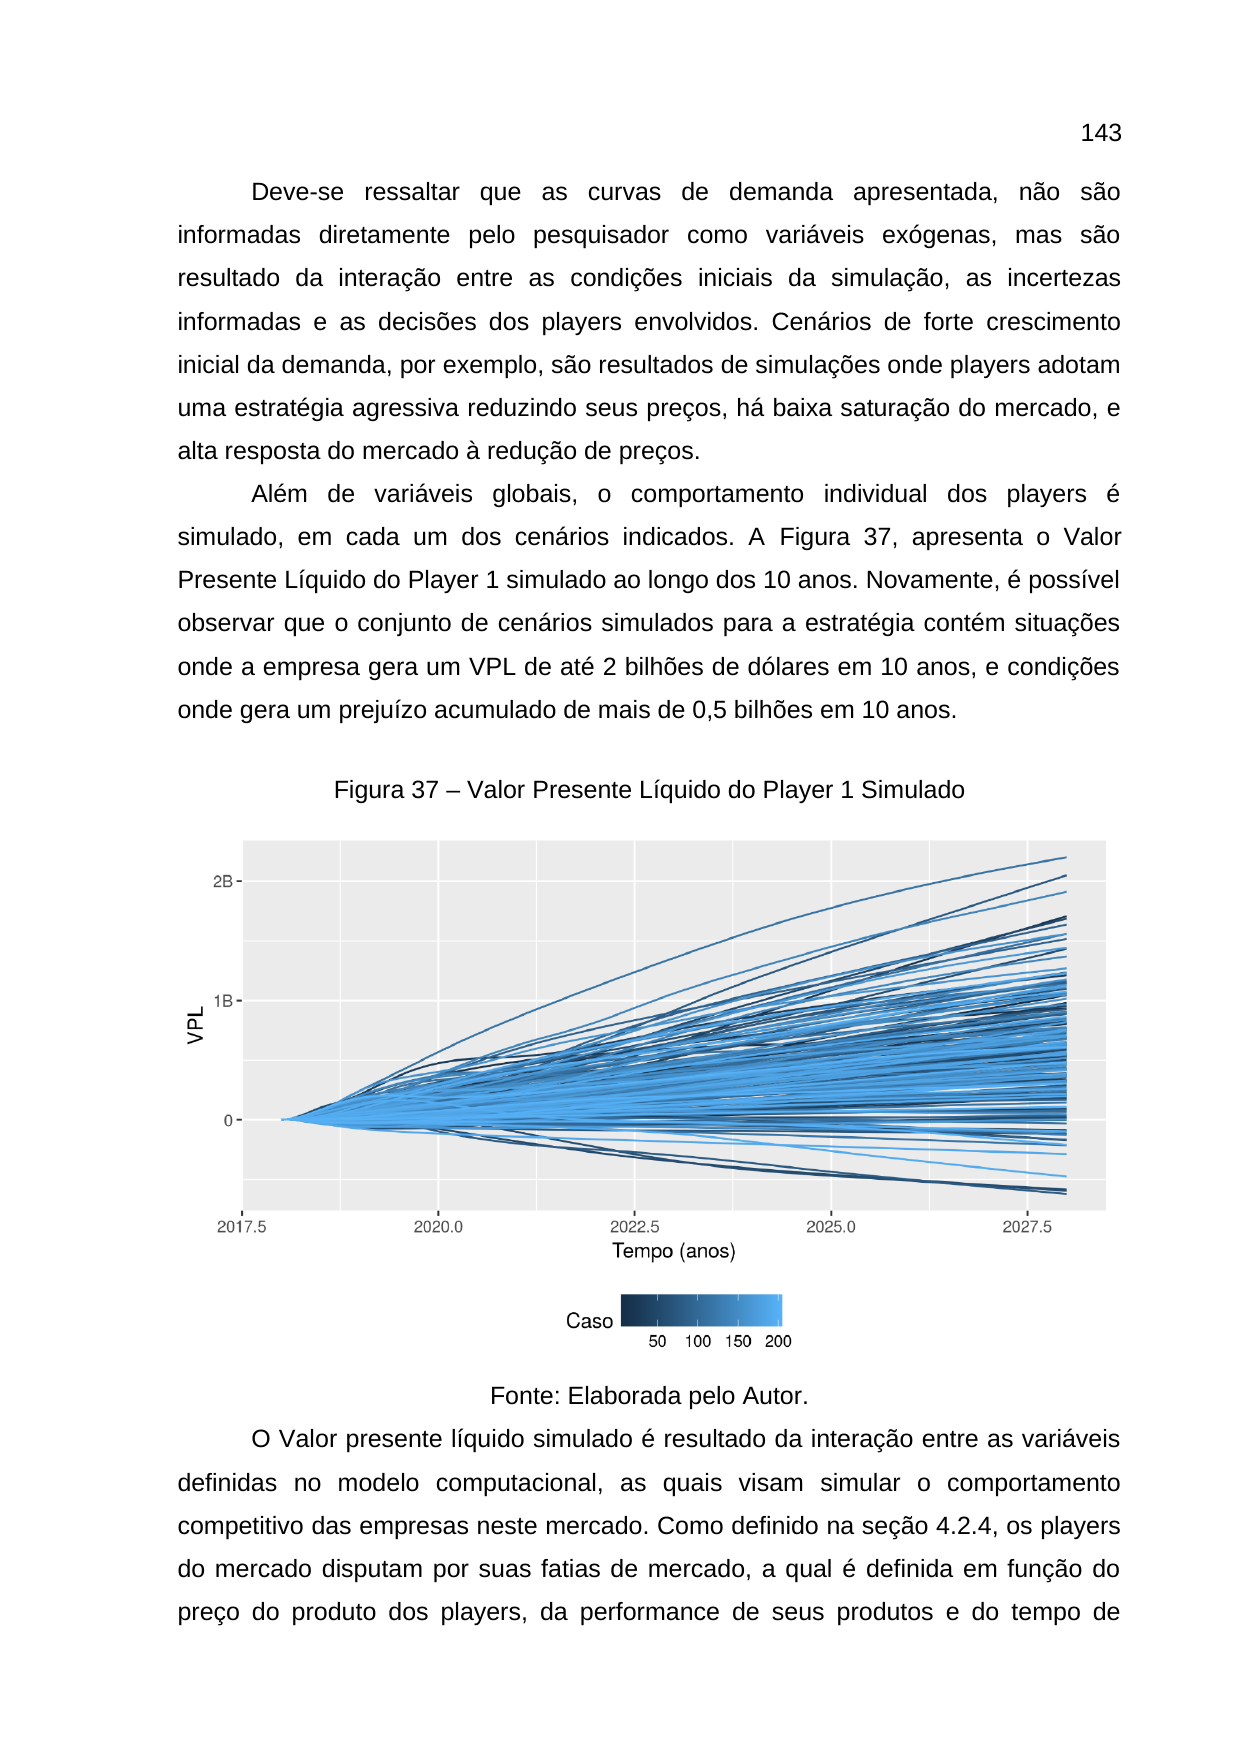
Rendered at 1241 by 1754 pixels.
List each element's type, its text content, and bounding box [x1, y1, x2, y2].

picture [177, 831, 1116, 1367]
text Deve-se ressaltar que as curvas de demanda apresentada, não são informadas diretamente pelo pesquisador como variáveis exógenas, mas são resultado da interação entre as condições iniciais da simulação, as incertezas informadas e as decisões dos players envolvidos. Cenários de forte crescimento inicial da demanda, por exemplo, são resultados de simulações onde players adotam uma estratégia agressiva reduzindo seus preços, há baixa saturação do mercado, e alta resposta do mercado à redução de preços. [177, 177, 1122, 465]
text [177, 1424, 1122, 1626]
text Fonte: Elaborada pelo Autor. [177, 1381, 1122, 1410]
text Além de variáveis globais, o comportamento individual dos players é simulado, em cada um dos cenários indicados. A Figura 35, apresenta o Valor Presente Líquido do Player 1 simulado ao longo dos 10 anos. Novamente, é possível observar que o conjunto de cenários simulados para a estratégia contém situações onde a empresa gera um VPL de até 2 bilhões de dólares em 10 anos, e condições onde gera um prejuízo acumulado de mais de 0,5 bilhões em 10 anos. [177, 479, 1122, 723]
